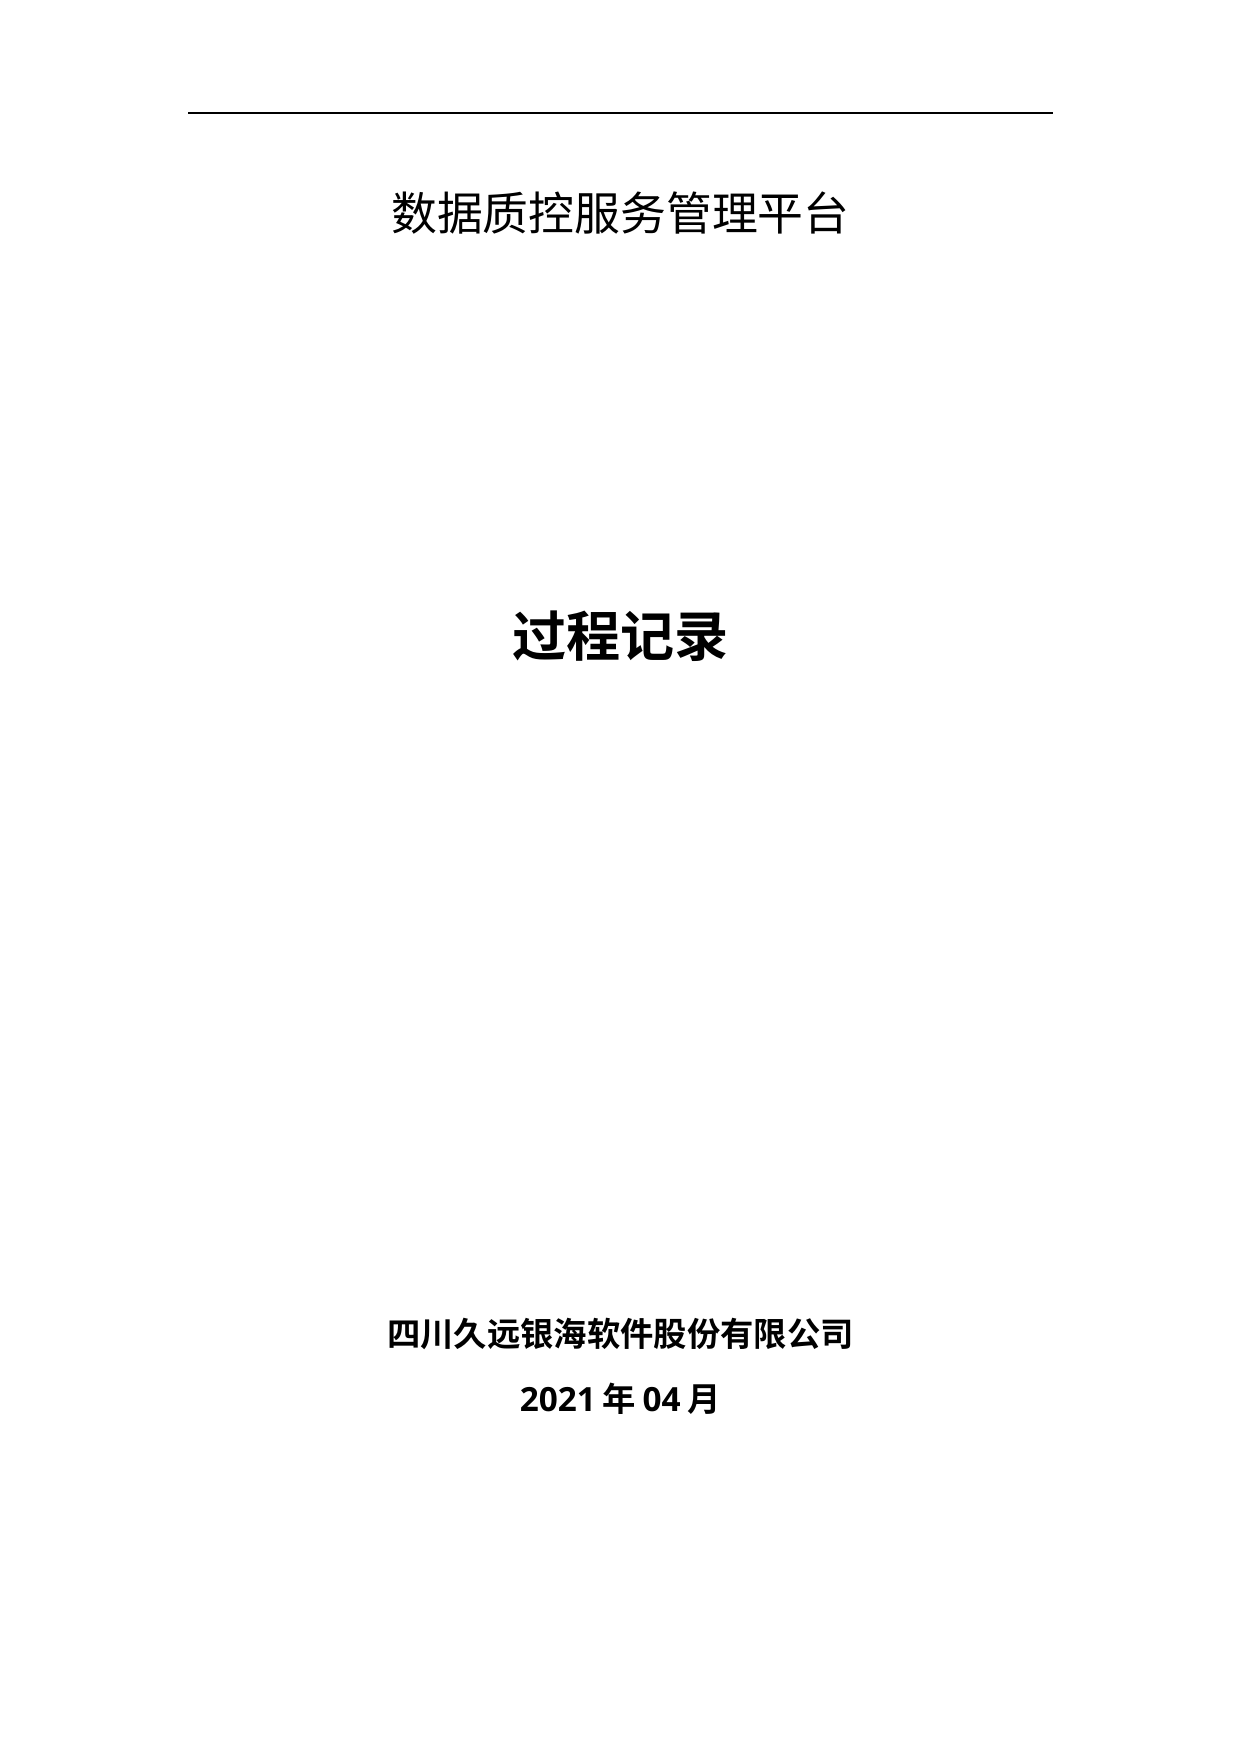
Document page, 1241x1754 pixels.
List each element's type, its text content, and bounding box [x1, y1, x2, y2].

text 2021年04月 [187, 1364, 1053, 1429]
text 数据质控服务管理平台 [187, 162, 1053, 259]
text 四川久远银海软件股份有限公司 [187, 1299, 1053, 1364]
text 过程记录 [187, 584, 1053, 682]
